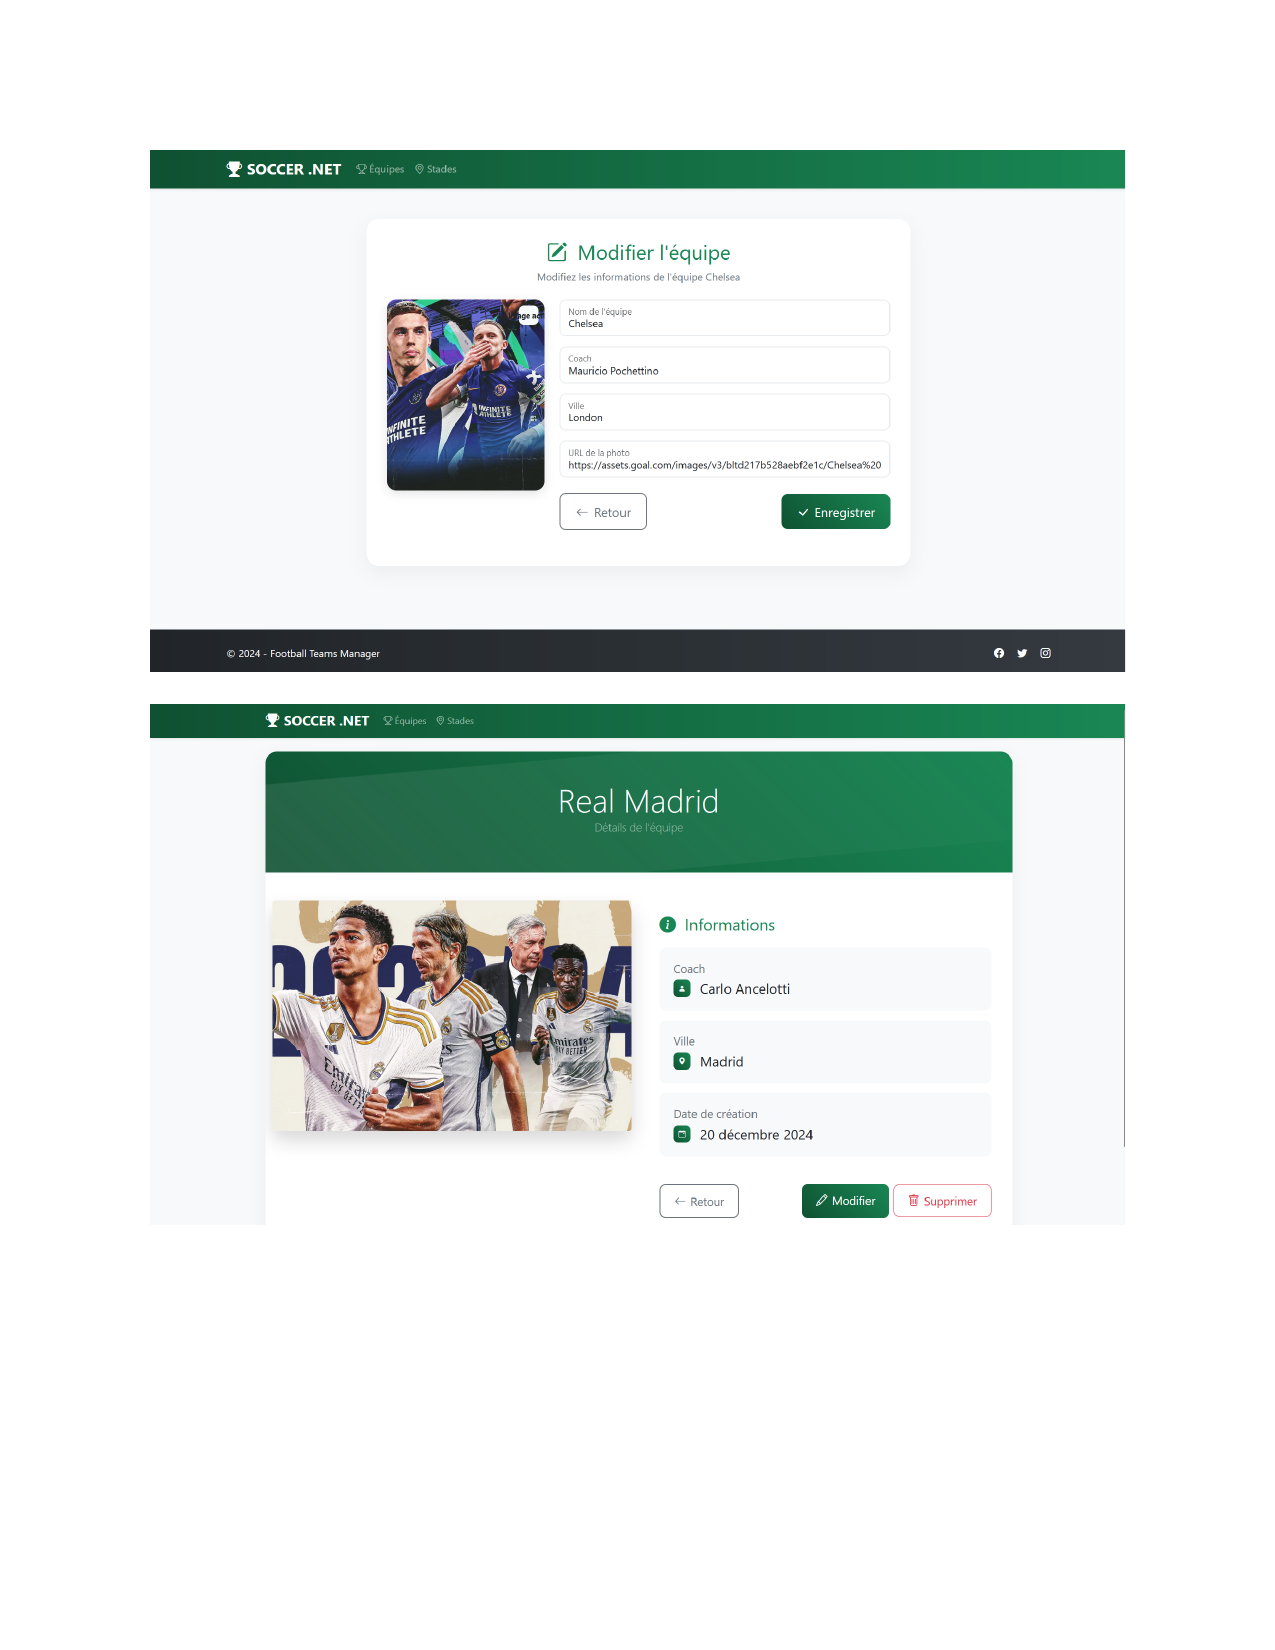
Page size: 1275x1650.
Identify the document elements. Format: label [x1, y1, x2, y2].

picture [150, 704, 1125, 1225]
picture [150, 150, 1125, 672]
